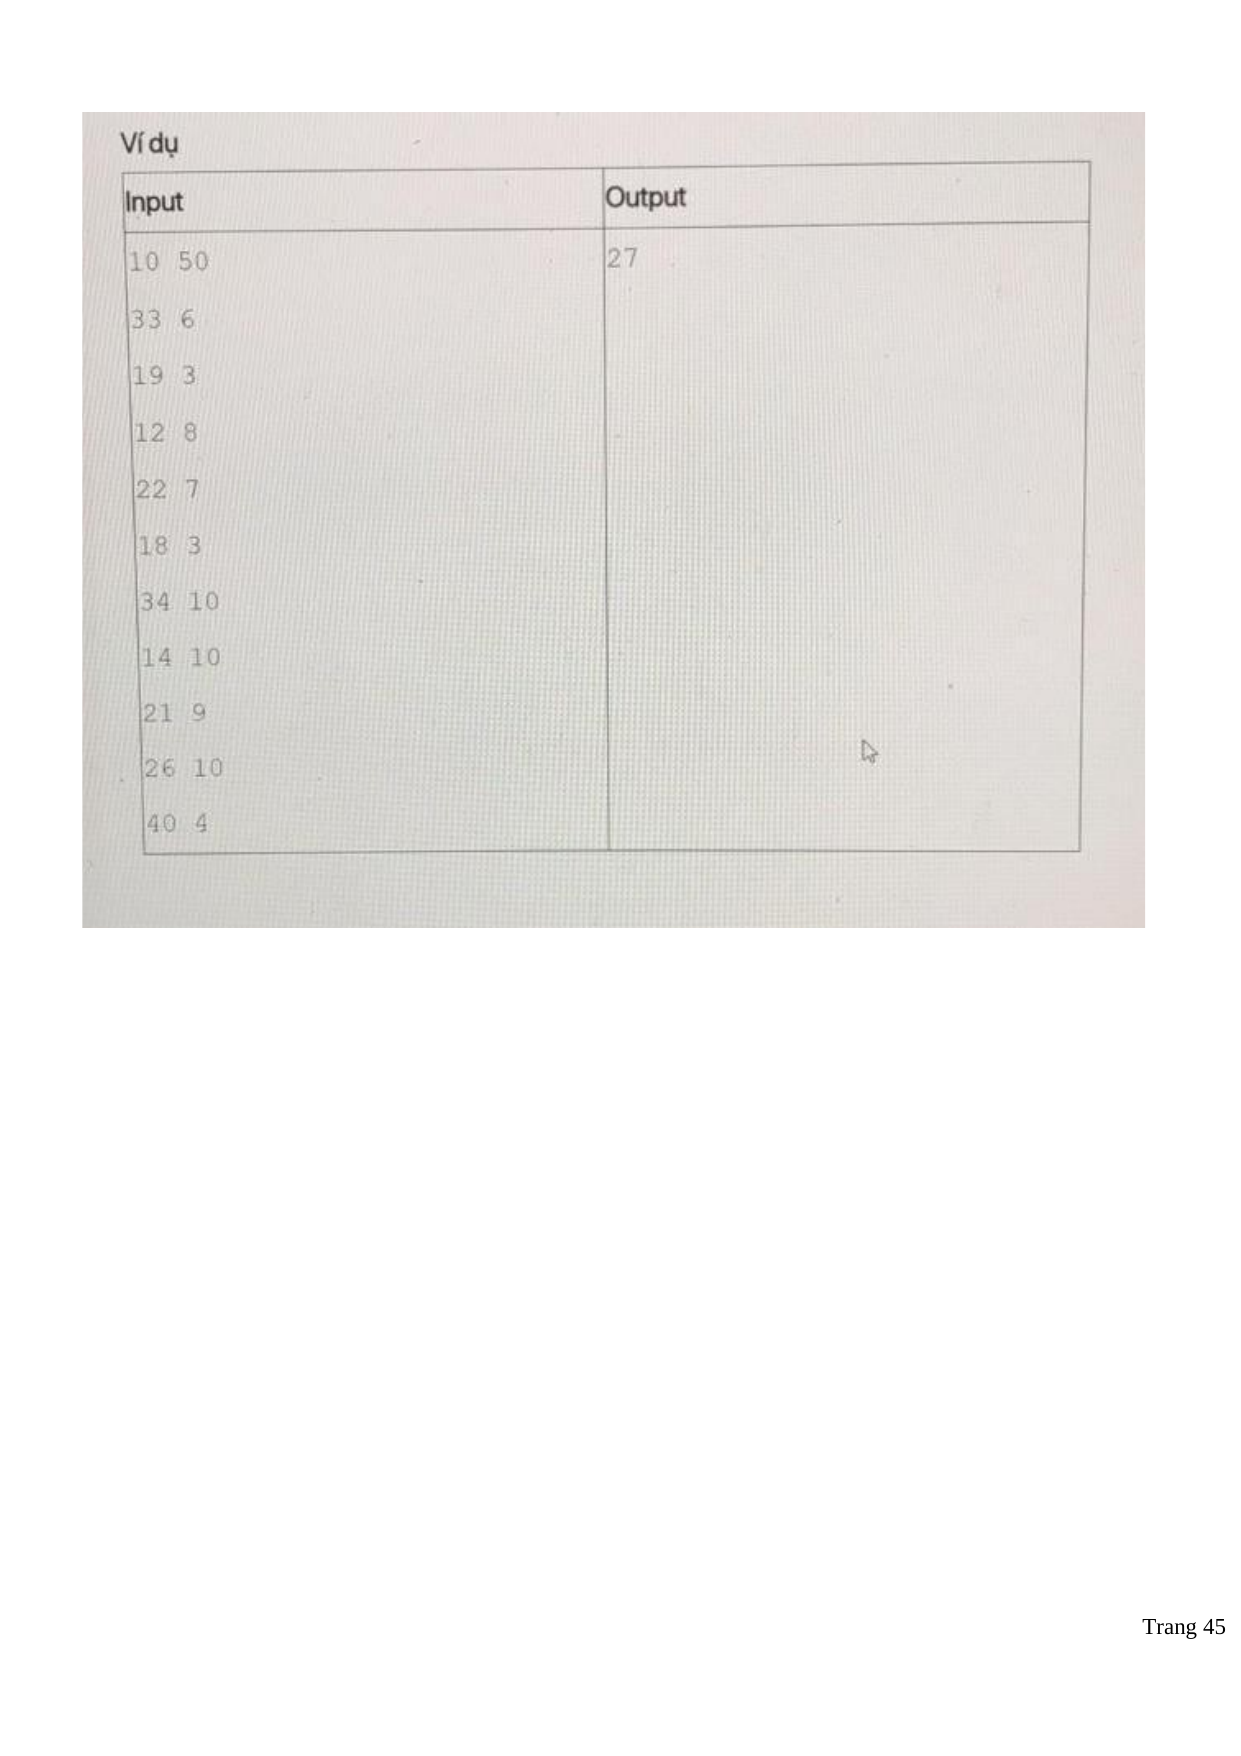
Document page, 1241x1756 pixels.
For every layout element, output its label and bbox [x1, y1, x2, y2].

picture [82, 112, 1146, 928]
